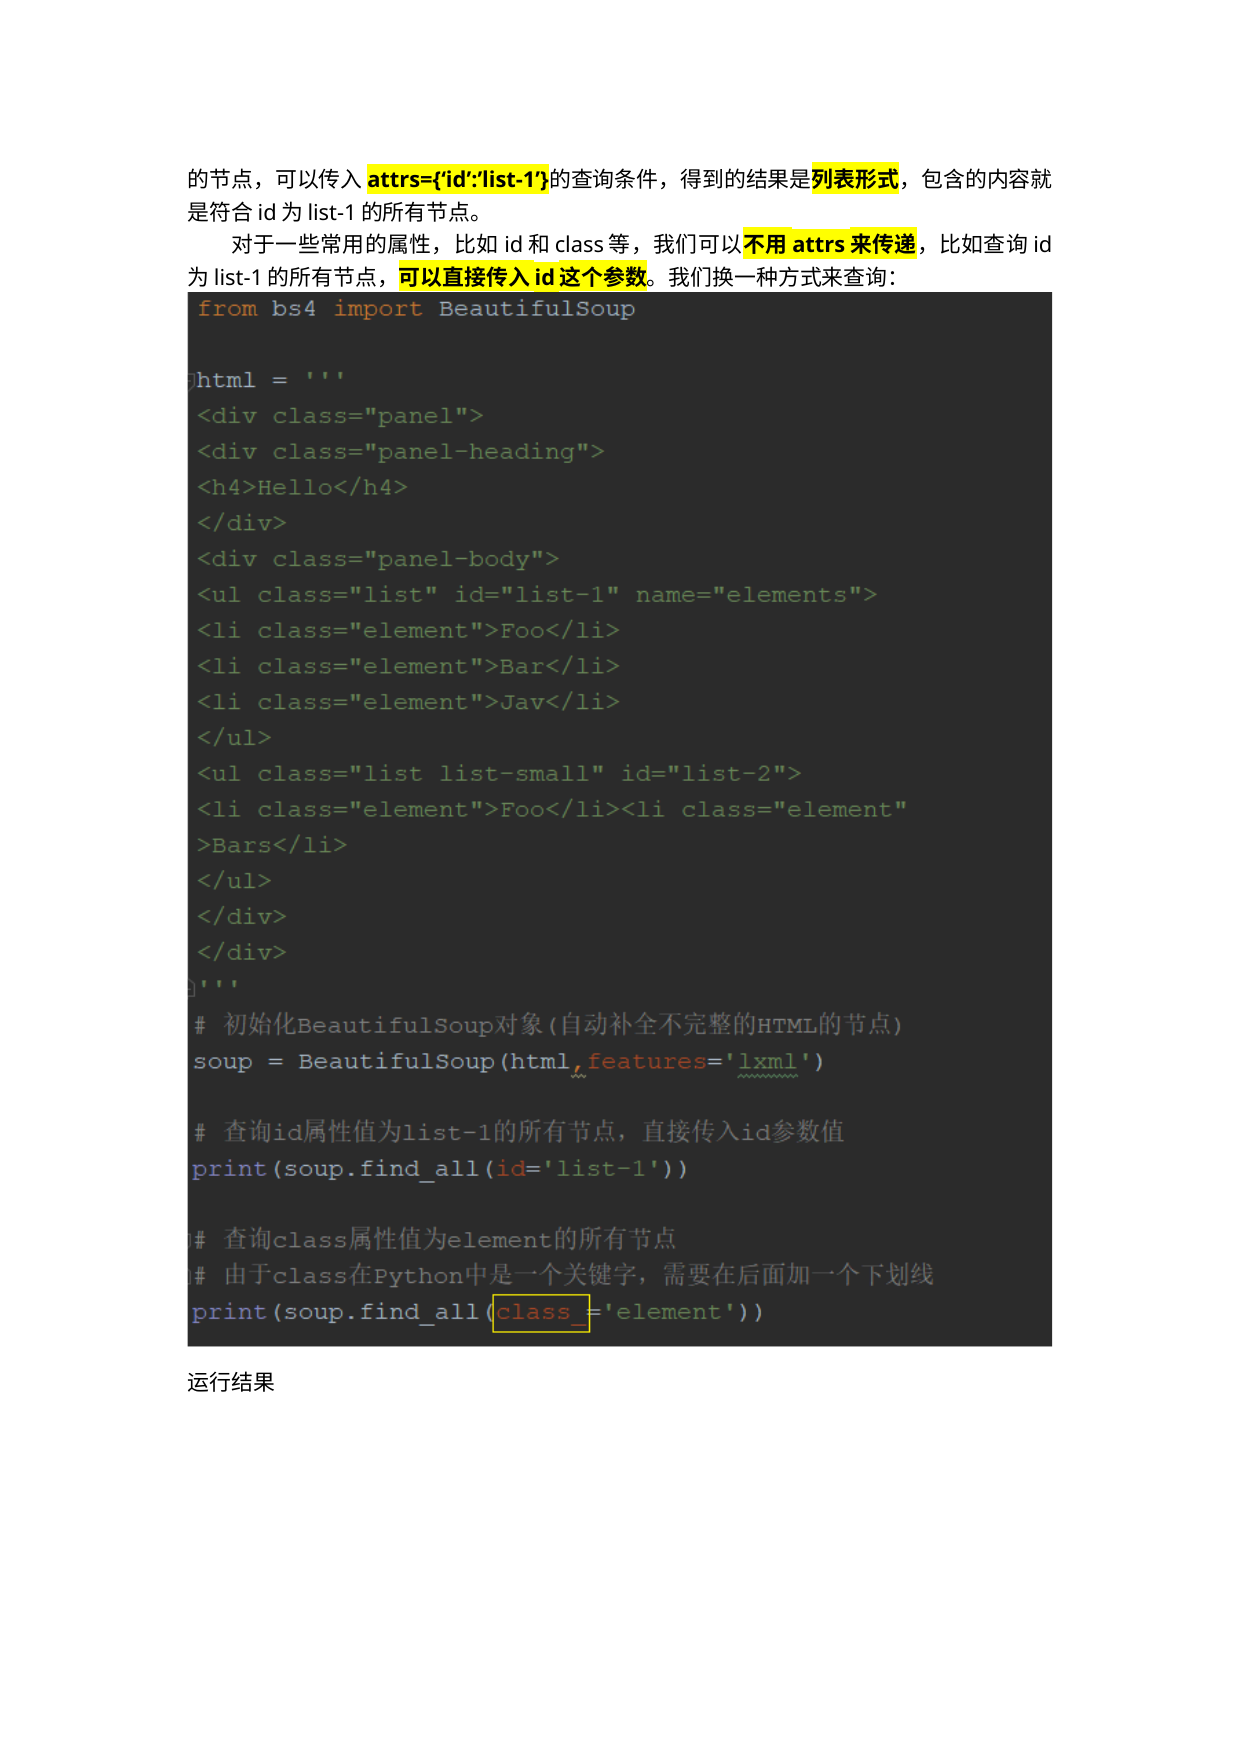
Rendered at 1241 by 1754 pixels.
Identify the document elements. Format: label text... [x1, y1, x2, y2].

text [187, 162, 1053, 227]
text 对于一些常用的属性，比如id和class等，我们可以不用attrs来传递，比如查询id为list-1的所有节点，可以直接传入id这个参数。我们换一种方式来查询： [187, 227, 1053, 292]
text 运行结果 [187, 1364, 1053, 1397]
picture [187, 292, 1053, 1348]
